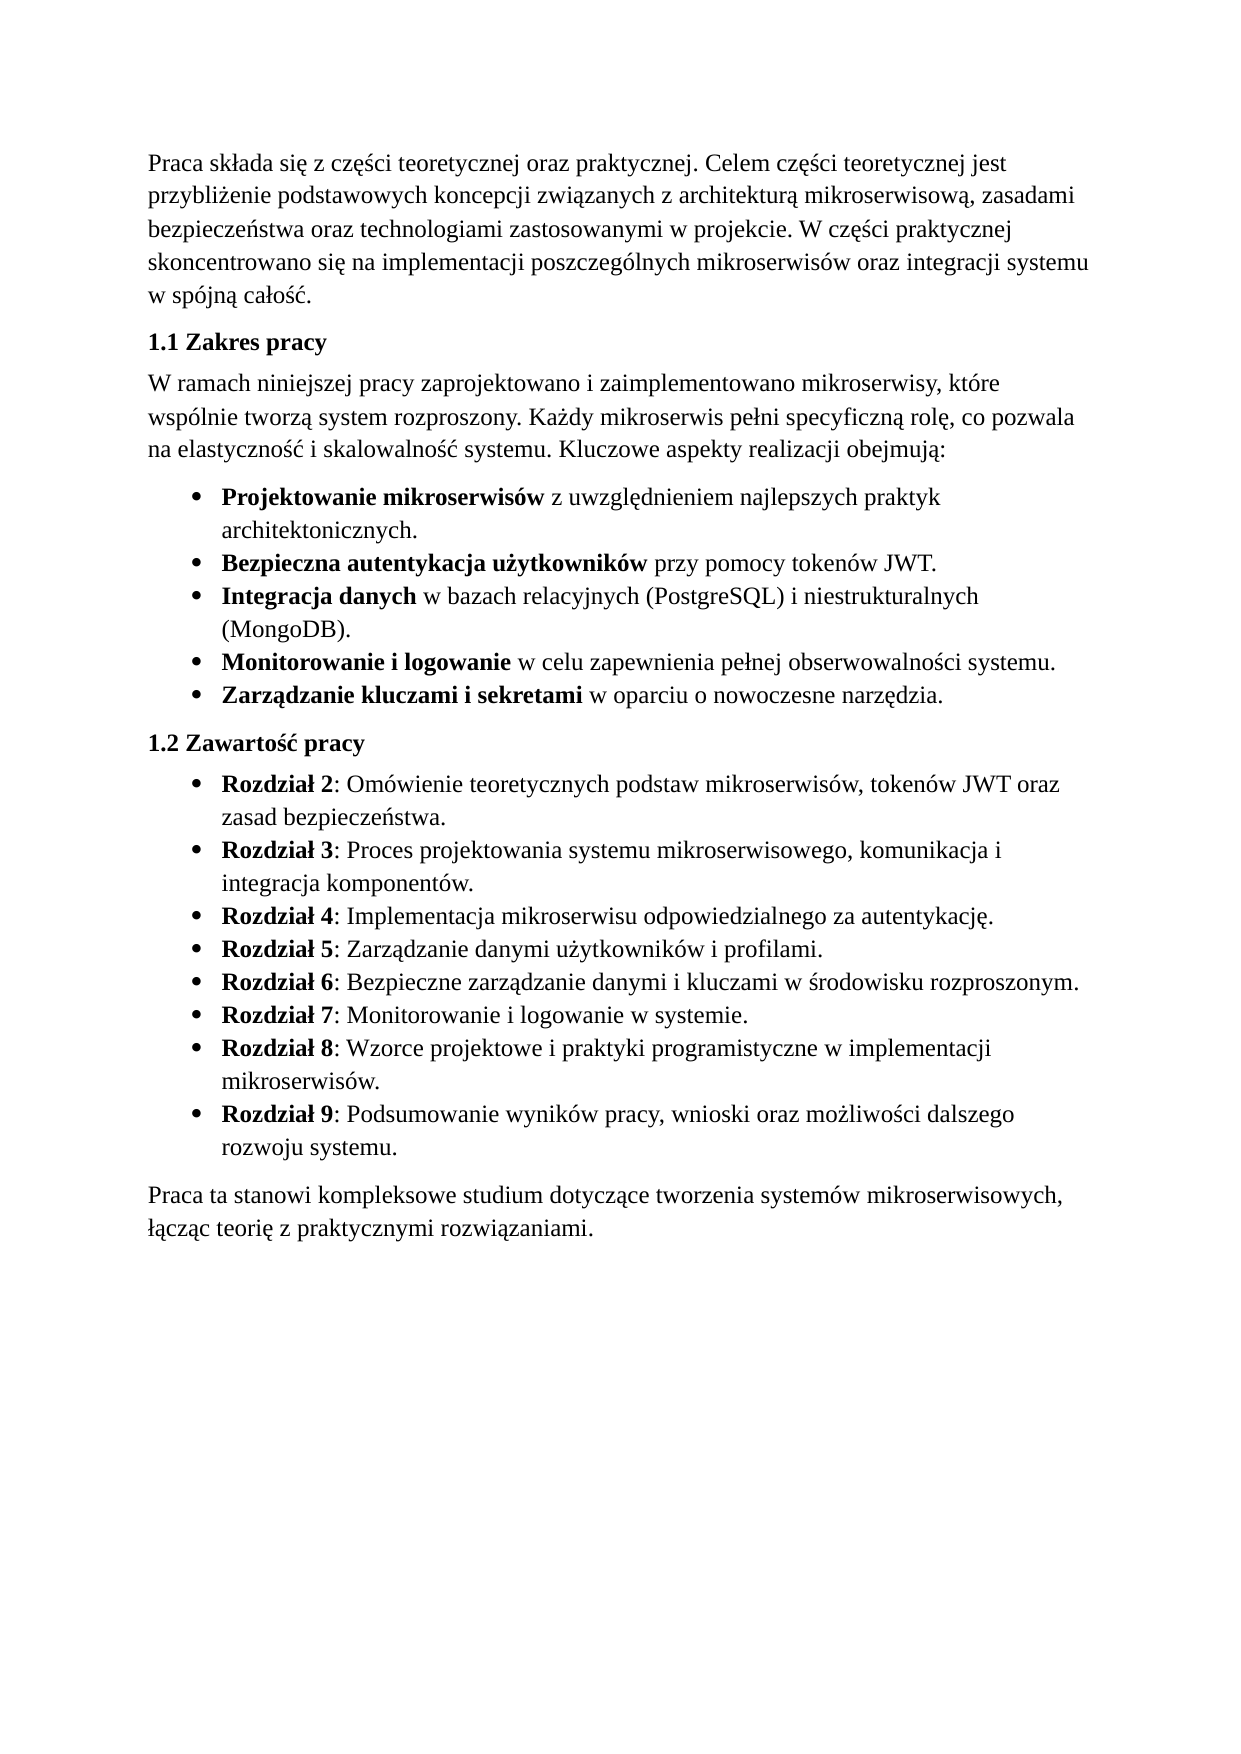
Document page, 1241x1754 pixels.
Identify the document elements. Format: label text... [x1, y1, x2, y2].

subtitle 1.1 Zakres pracy [148, 327, 1093, 356]
subtitle 1.2 Zawartość pracy [148, 728, 1093, 757]
list Bezpieczna autentykacja użytkowników przy pomocy tokenów JWT. [192, 548, 1093, 577]
list Projektowanie mikroserwisów z uwzględnieniem najlepszych praktyk architektonicznych. [192, 482, 1093, 544]
list Rozdział 7: Monitorowanie i logowanie w systemie. [192, 1000, 1093, 1029]
list Zarządzanie kluczami i sekretami w oparciu o nowoczesne narzędzia. [192, 680, 1093, 709]
list Monitorowanie i logowanie w celu zapewnienia pełnej obserwowalności systemu. [192, 647, 1093, 676]
list Rozdział 5: Zarządzanie danymi użytkowników i profilami. [192, 934, 1093, 963]
list Integracja danych w bazach relacyjnych (PostgreSQL) i niestrukturalnych (MongoDB). [192, 581, 1093, 643]
list Rozdział 9: Podsumowanie wyników pracy, wnioski oraz możliwości dalszego rozwoju systemu. [192, 1099, 1093, 1161]
list Rozdział 6: Bezpieczne zarządzanie danymi i kluczami w środowisku rozproszonym. [192, 967, 1093, 996]
text Praca ta stanowi kompleksowe studium dotyczące tworzenia systemów mikroserwisowych, łącząc teorię z praktycznymi rozwiązaniami. [148, 1180, 1093, 1242]
list Rozdział 2: Omówienie teoretycznych podstaw mikroserwisów, tokenów JWT oraz zasad bezpieczeństwa. [192, 769, 1093, 831]
list Rozdział 3: Proces projektowania systemu mikroserwisowego, komunikacja i integracja komponentów. [192, 835, 1093, 897]
text Praca składa się z części teoretycznej oraz praktycznej. Celem części teoretycznej jest przybliżenie podstawowych koncepcji związanych z architekturą mikroserwisową, zasadami bezpieczeństwa oraz technologiami zastosowanymi w projekcie. W części praktycznej skoncentrowano się na implementacji poszczególnych mikroserwisów oraz integracji systemu w spójną całość. [148, 148, 1093, 308]
list Rozdział 8: Wzorce projektowe i praktyki programistyczne w implementacji mikroserwisów. [192, 1033, 1093, 1095]
list Rozdział 4: Implementacja mikroserwisu odpowiedzialnego za autentykację. [192, 901, 1093, 930]
text W ramach niniejszej pracy zaprojektowano i zaimplementowano mikroserwisy, które wspólnie tworzą system rozproszony. Każdy mikroserwis pełni specyficzną rolę, co pozwala na elastyczność i skalowalność systemu. Kluczowe aspekty realizacji obejmują: [148, 368, 1093, 463]
